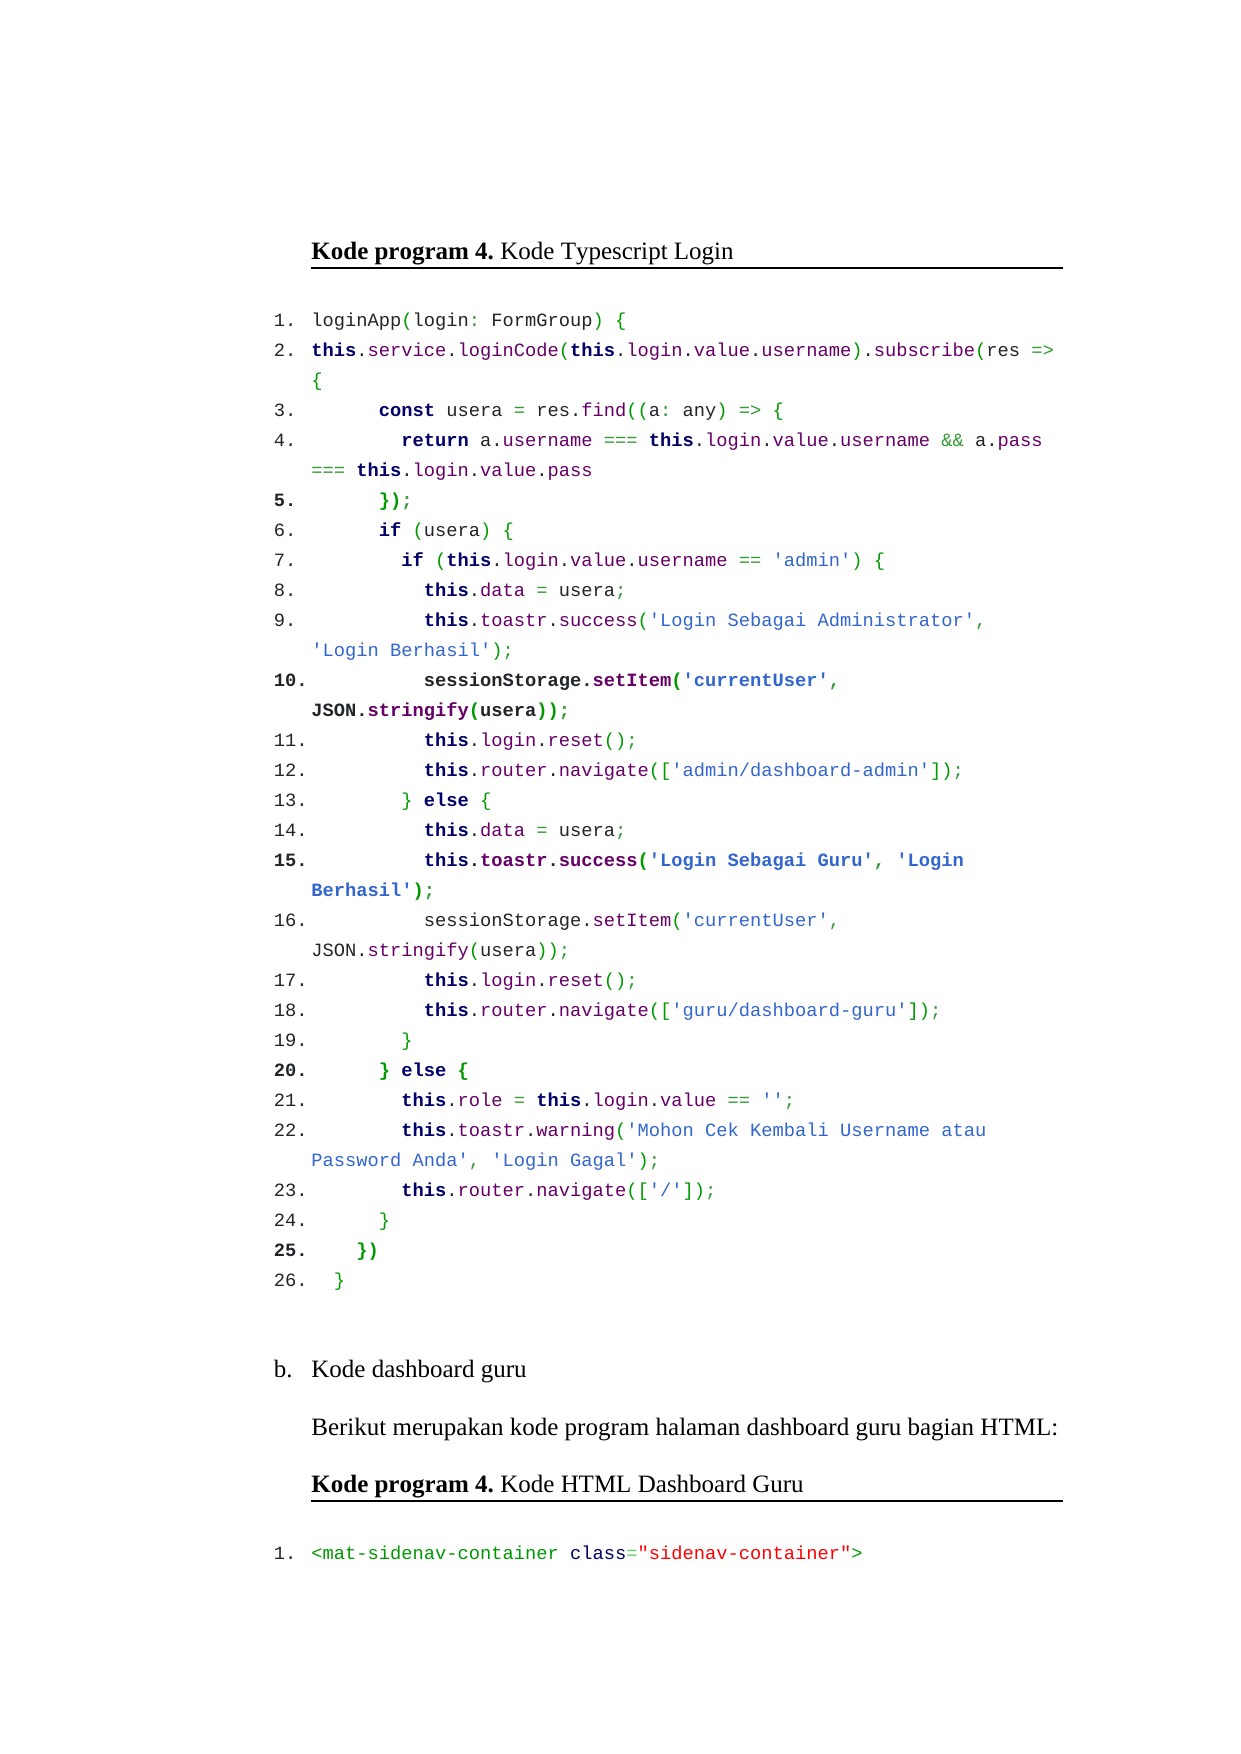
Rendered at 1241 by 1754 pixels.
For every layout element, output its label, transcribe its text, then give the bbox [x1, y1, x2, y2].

list this.login.reset(); [274, 962, 1063, 992]
list } [274, 1262, 1063, 1292]
list } [274, 1202, 1063, 1232]
list this.toastr.success('Login Sebagai Administrator', 'Login Berhasil'); [274, 602, 1063, 662]
list Berikut merupakan kode program halaman dashboard guru bagian HTML: [311, 1412, 1063, 1441]
list <mat-sidenav-container class="sidenav-container"> [274, 1535, 1063, 1565]
list }) [274, 1232, 1063, 1262]
list } [274, 1022, 1063, 1052]
list } else { [274, 782, 1063, 812]
list this.login.reset(); [274, 722, 1063, 752]
list const usera = res.find((a: any) => { [274, 392, 1063, 422]
list this.service.loginCode(this.login.value.username).subscribe(res => { [274, 332, 1063, 392]
list return a.username === this.login.value.username && a.pass === this.login.value.pass [274, 422, 1063, 482]
list if (this.login.value.username == 'admin') { [274, 542, 1063, 572]
list } else { [274, 1052, 1063, 1082]
list loginApp(login: FormGroup) { [274, 302, 1063, 332]
list this.router.navigate(['guru/dashboard-guru']); [274, 992, 1063, 1022]
list this.toastr.success('Login Sebagai Guru', 'Login Berhasil'); [274, 842, 1063, 902]
list this.role = this.login.value == ''; [274, 1082, 1063, 1112]
list }); [274, 482, 1063, 512]
list this.router.navigate(['admin/dashboard-admin']); [274, 752, 1063, 782]
list this.toastr.warning('Mohon Cek Kembali Username atau Password Anda', 'Login Gagal'); [274, 1112, 1063, 1172]
list sessionStorage.setItem('currentUser', JSON.stringify(usera)); [274, 662, 1063, 722]
list if (usera) { [274, 512, 1063, 542]
list sessionStorage.setItem('currentUser', JSON.stringify(usera)); [274, 902, 1063, 962]
list Kode dashboard guru [274, 1354, 1063, 1383]
list this.data = usera; [274, 572, 1063, 602]
list Kode program 4. Kode HTML Dashboard Guru [311, 1469, 1063, 1500]
list this.data = usera; [274, 812, 1063, 842]
list this.router.navigate(['/']); [274, 1172, 1063, 1202]
list Kode program 4. Kode Typescript Login [311, 236, 1063, 267]
